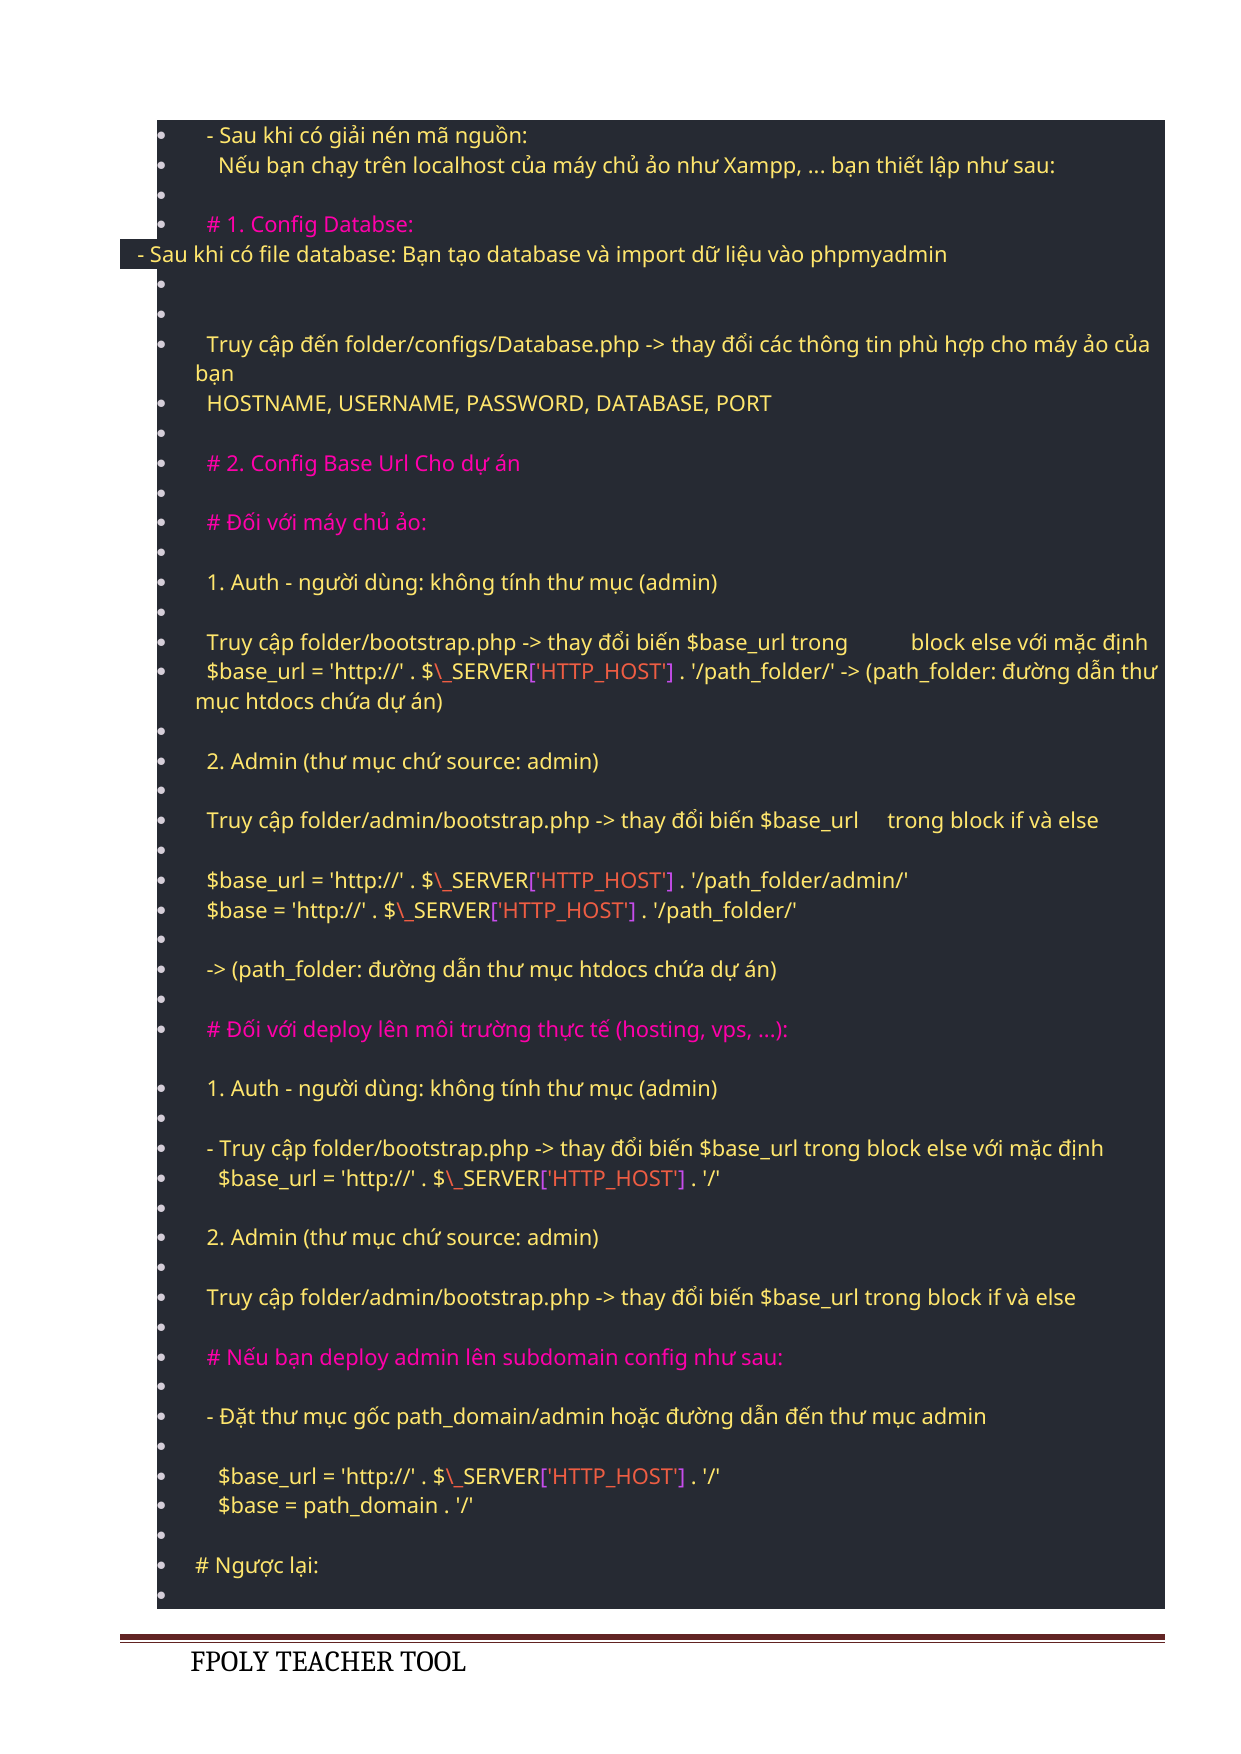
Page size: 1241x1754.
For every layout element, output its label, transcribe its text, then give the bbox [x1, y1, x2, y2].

list $base = path_domain . '/' [157, 1490, 1165, 1520]
list # Đối với máy chủ ảo: [157, 507, 1165, 537]
list # 1. Config Databse: [157, 209, 1165, 239]
list # 2. Config Base Url Cho dự án [157, 448, 1165, 477]
list # Nếu bạn deploy admin lên subdomain config như sau: [157, 1341, 1165, 1371]
list 1. Auth - người dùng: không tính thư mục (admin) [157, 567, 1165, 597]
list $base_url = 'http://' . $\_SERVER['HTTP_HOST'] . '/path_folder/' -> (path_folder: đường dẫn thư mục htdocs chứa dự án) [157, 656, 1165, 716]
list $base_url = 'http://' . $\_SERVER['HTTP_HOST'] . '/' [157, 1163, 1165, 1192]
text - Sau khi có file database: Bạn tạo database và import dữ liệu vào phpmyadmin [120, 239, 1165, 269]
list $base_url = 'http://' . $\_SERVER['HTTP_HOST'] . '/' [157, 1461, 1165, 1490]
list HOSTNAME, USERNAME, PASSWORD, DATABASE, PORT [157, 388, 1165, 418]
list - Đặt thư mục gốc path_domain/admin hoặc đường dẫn đến thư mục admin [157, 1401, 1165, 1431]
list $base_url = 'http://' . $\_SERVER['HTTP_HOST'] . '/path_folder/admin/' [157, 865, 1165, 894]
list # Ngược lại: [157, 1550, 1165, 1580]
list Truy cập folder/bootstrap.php -> thay đổi biến $base_url trong block else với mặc định [157, 626, 1165, 656]
list -> (path_folder: đường dẫn thư mục htdocs chứa dự án) [157, 954, 1165, 984]
list 2. Admin (thư mục chứ source: admin) [157, 1222, 1165, 1252]
list 2. Admin (thư mục chứ source: admin) [157, 746, 1165, 775]
list Truy cập folder/admin/bootstrap.php -> thay đổi biến $base_url trong block if và else [157, 1282, 1165, 1312]
list Truy cập đến folder/configs/Database.php -> thay đổi các thông tin phù hợp cho máy ảo của bạn [157, 328, 1165, 388]
list 1. Auth - người dùng: không tính thư mục (admin) [157, 1073, 1165, 1103]
list # Đối với deploy lên môi trường thực tế (hosting, vps, ...): [157, 1014, 1165, 1043]
list - Truy cập folder/bootstrap.php -> thay đổi biến $base_url trong block else với mặc định [157, 1133, 1165, 1163]
list Nếu bạn chạy trên localhost của máy chủ ảo như Xampp, ... bạn thiết lập như sau: [157, 150, 1165, 179]
list Truy cập folder/admin/bootstrap.php -> thay đổi biến $base_url trong block if và else [157, 805, 1165, 835]
list $base = 'http://' . $\_SERVER['HTTP_HOST'] . '/path_folder/' [157, 894, 1165, 924]
list - Sau khi có giải nén mã nguồn: [157, 120, 1165, 150]
